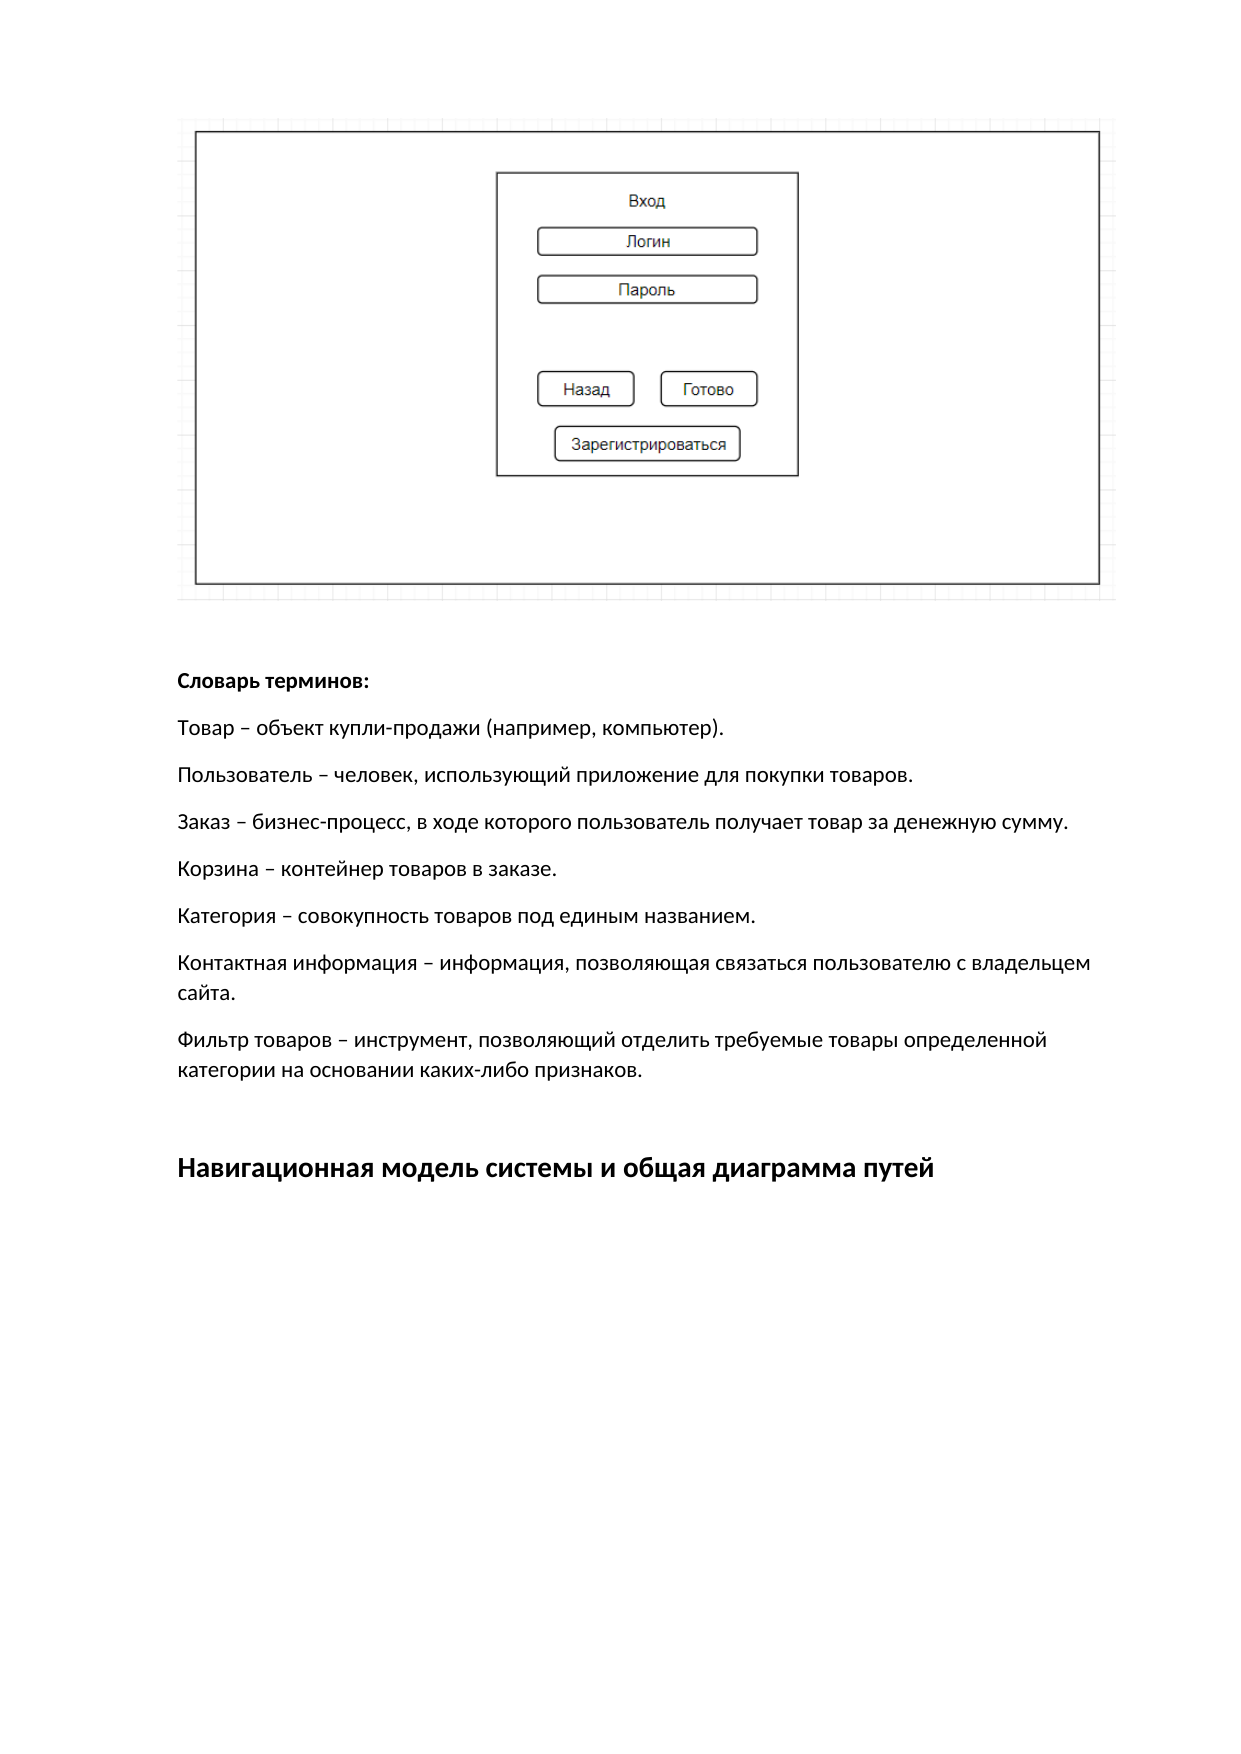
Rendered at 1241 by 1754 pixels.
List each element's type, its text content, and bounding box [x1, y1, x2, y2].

picture [177, 118, 1116, 601]
text Корзина – контейнер товаров в заказе. [177, 854, 1152, 882]
text Контактная информация – информация, позволяющая связаться пользователю с владельцем сайта. [177, 948, 1152, 1006]
text Навигационная модель системы и общая диаграмма путей [177, 1149, 1152, 1184]
text Категория – совокупность товаров под единым названием. [177, 901, 1152, 929]
text Словарь терминов: [177, 667, 1152, 695]
text Заказ – бизнес-процесс, в ходе которого пользователь получает товар за денежную сумму. [177, 807, 1152, 835]
text Товар – объект купли-продажи (например, компьютер). [177, 713, 1152, 742]
text Пользователь – человек, использующий приложение для покупки товаров. [177, 760, 1152, 788]
text Фильтр товаров – инструмент, позволяющий отделить требуемые товары определенной категории на основании каких-либо признаков. [177, 1025, 1152, 1083]
